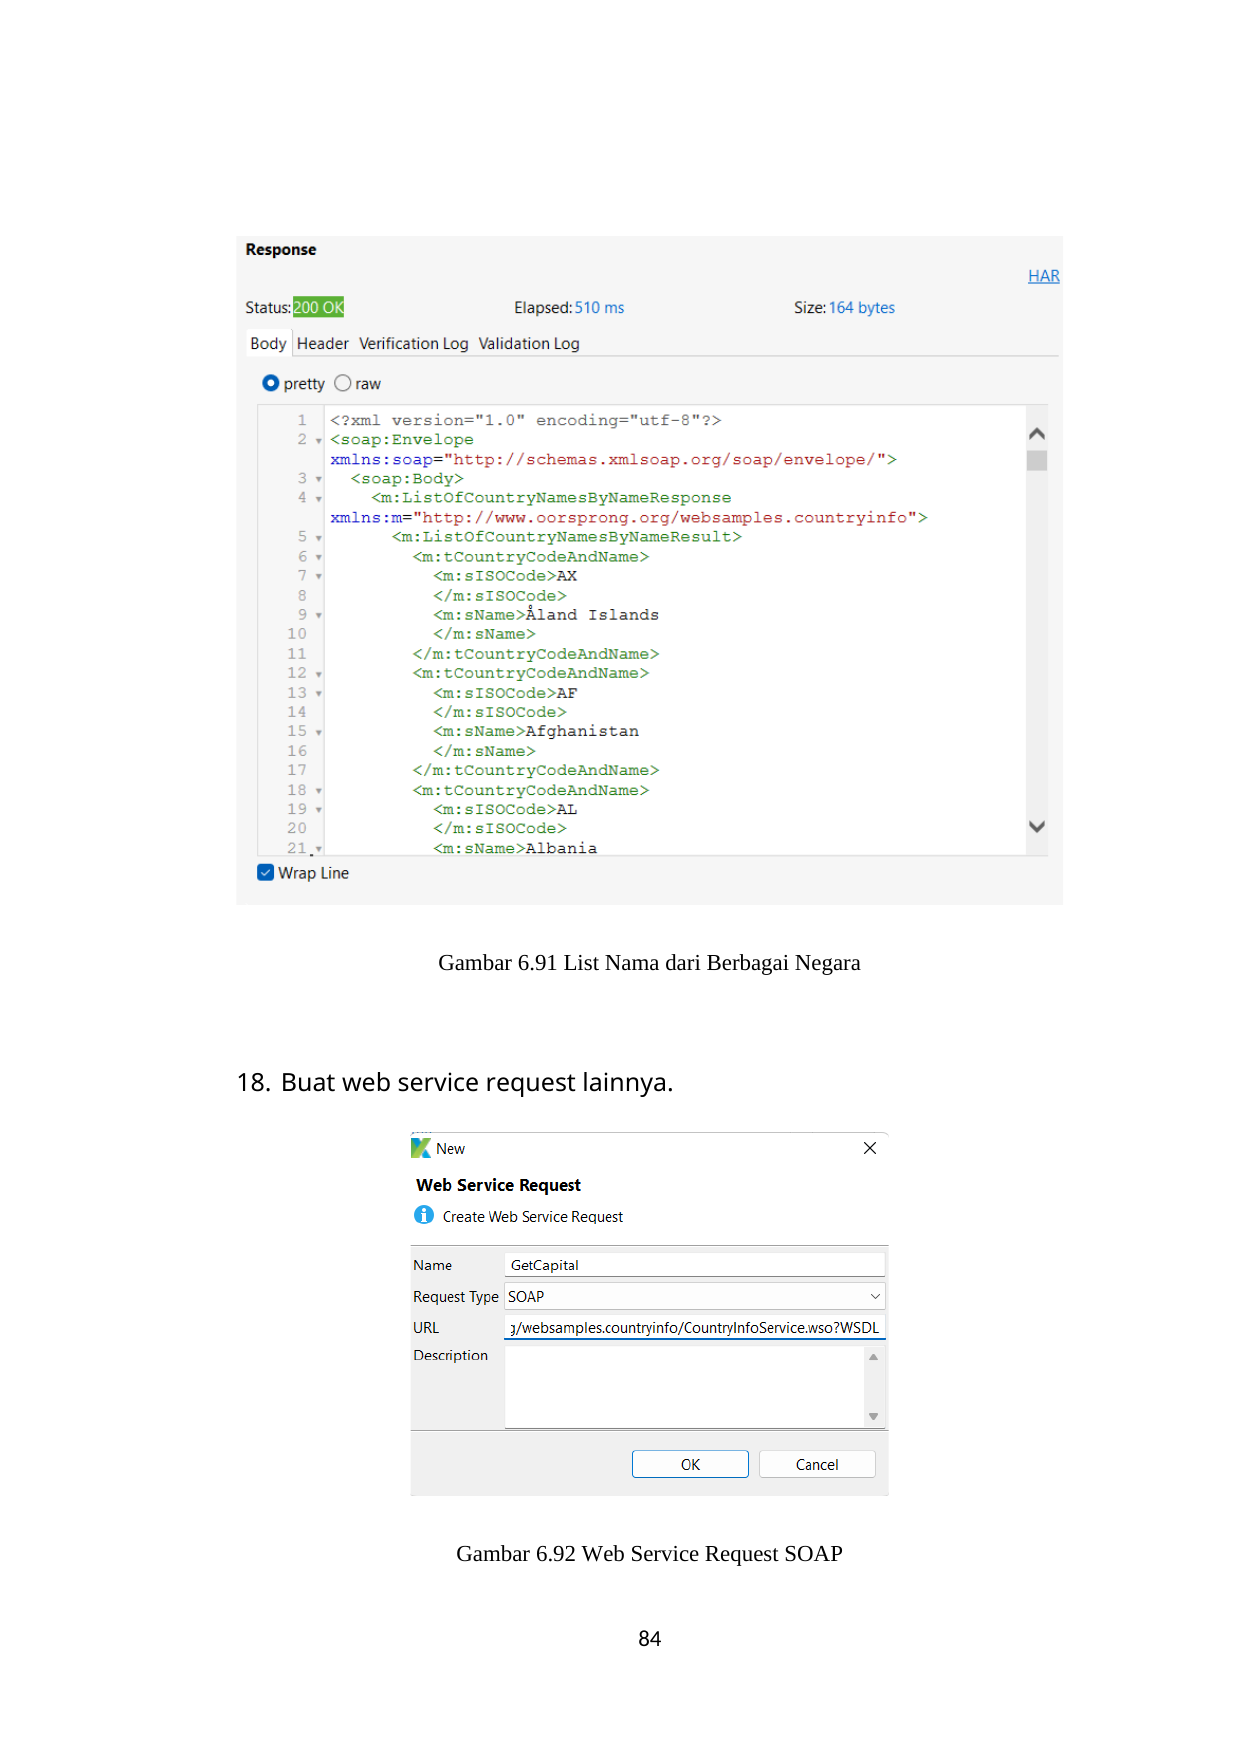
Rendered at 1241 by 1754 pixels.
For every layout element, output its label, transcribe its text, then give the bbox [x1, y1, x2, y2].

picture [236, 236, 1064, 905]
picture [410, 1132, 889, 1496]
list Buat web service request lainnya. [236, 1065, 1063, 1099]
